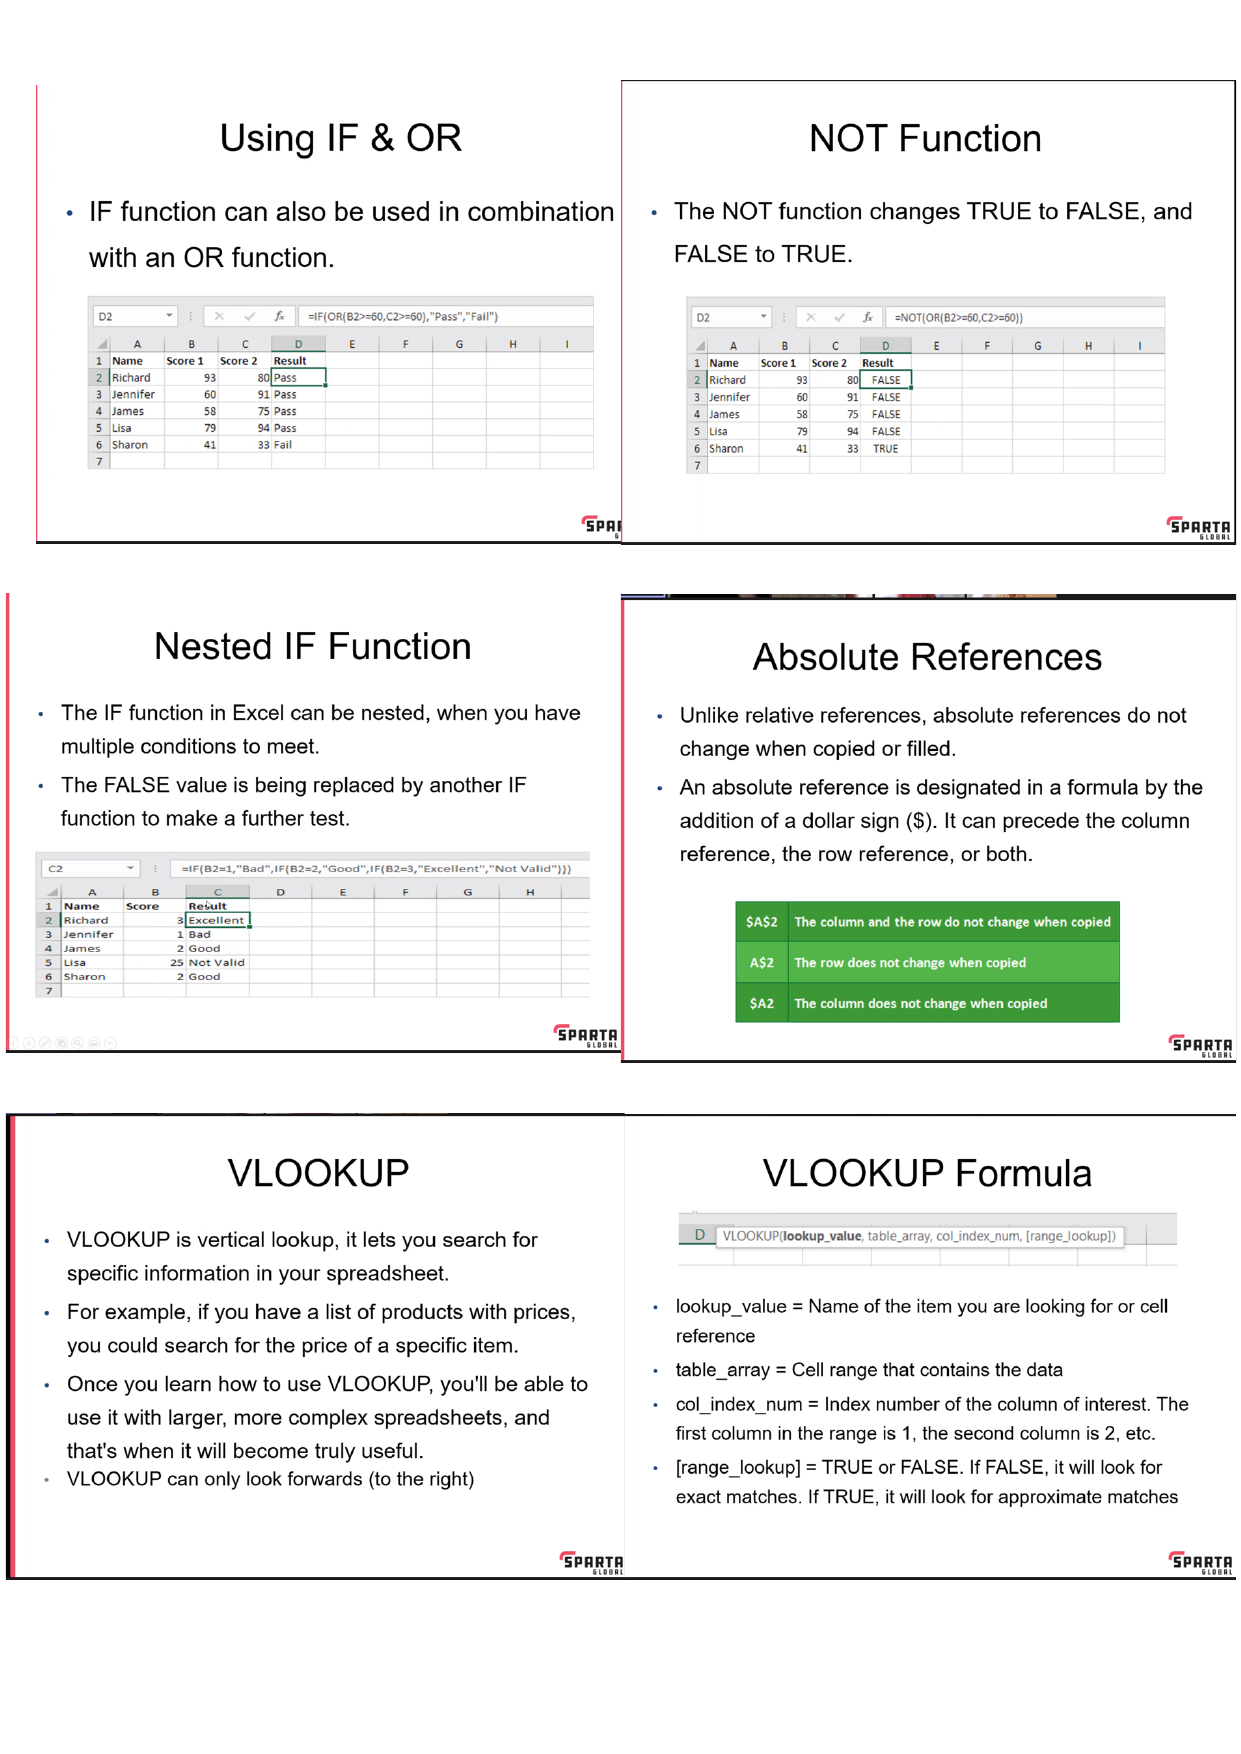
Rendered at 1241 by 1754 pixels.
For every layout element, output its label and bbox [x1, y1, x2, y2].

picture [5, 1113, 1236, 1580]
picture [5, 593, 1237, 1063]
picture [36, 80, 1237, 545]
